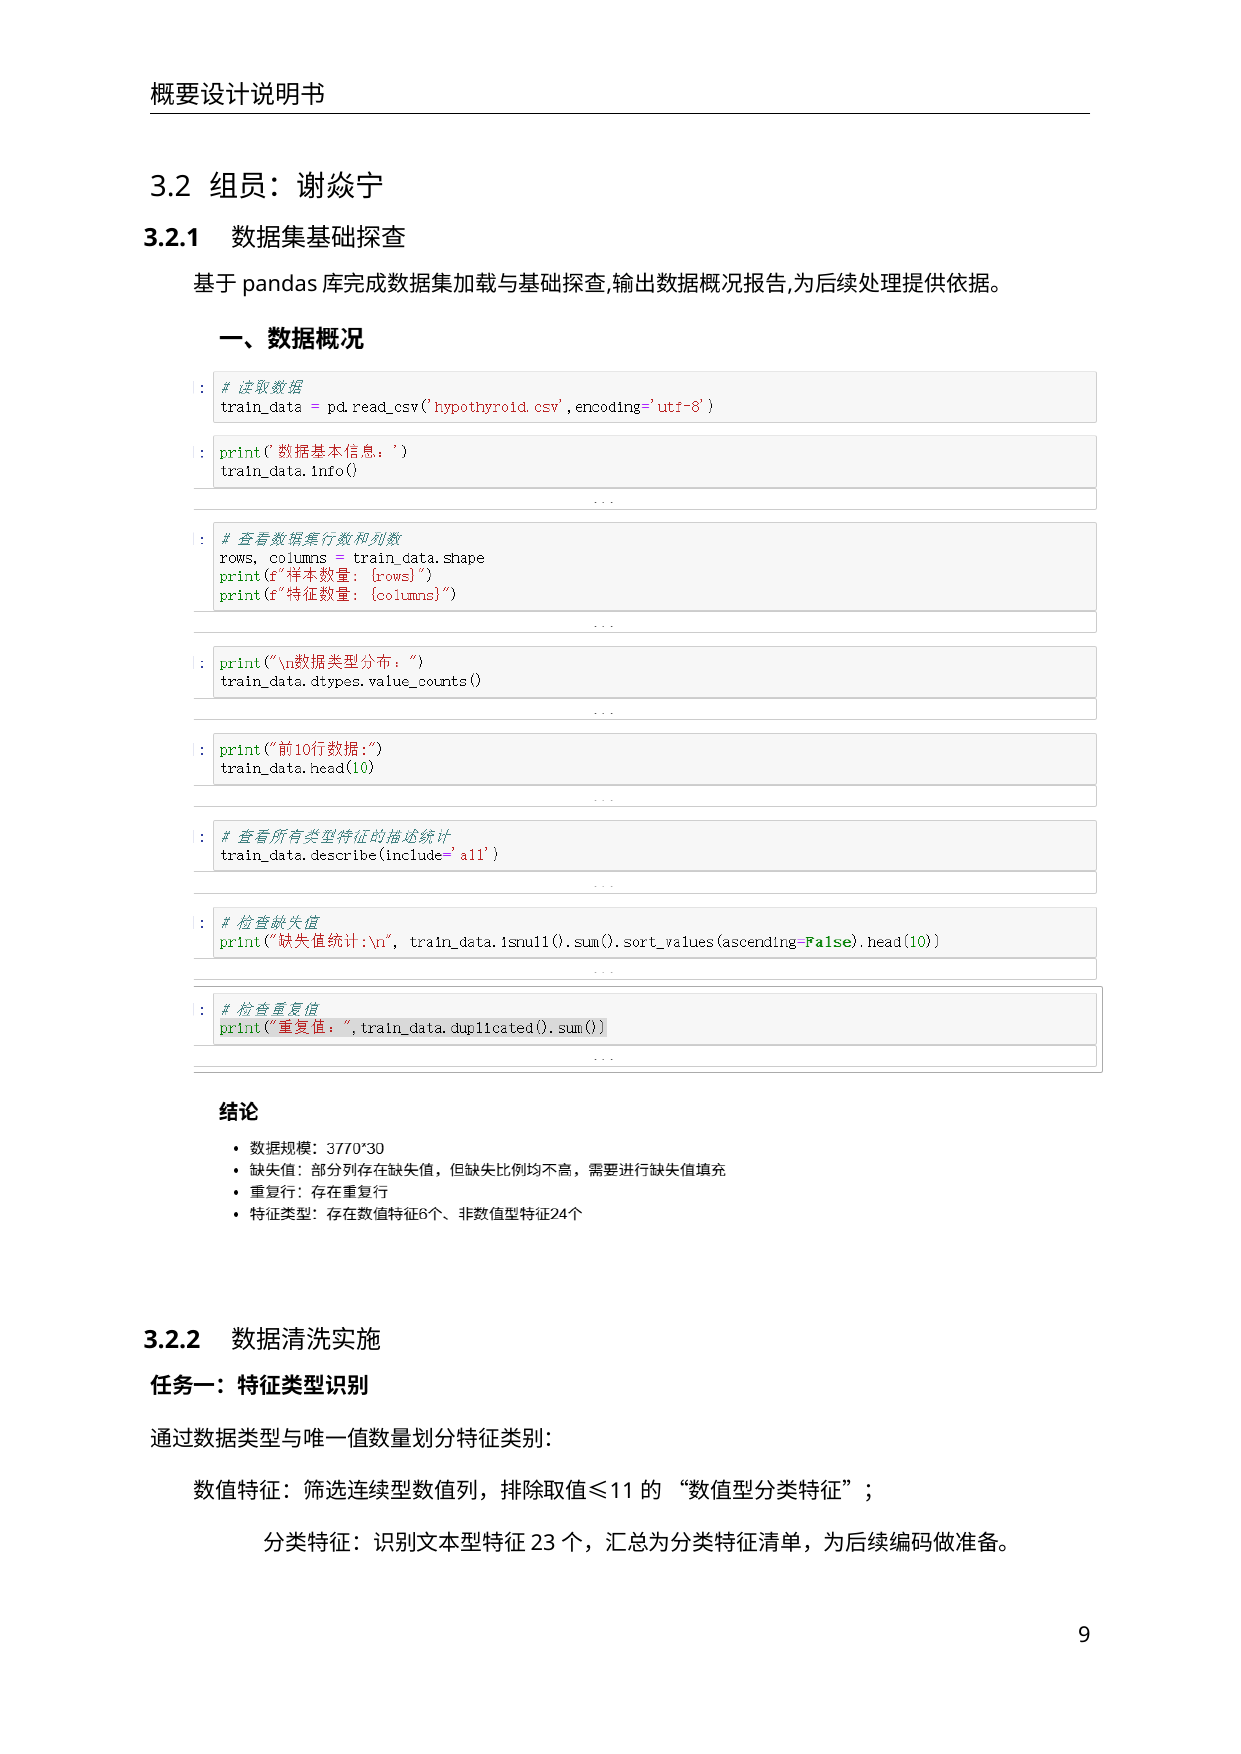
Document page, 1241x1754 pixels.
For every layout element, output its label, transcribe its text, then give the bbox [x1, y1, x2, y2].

subtitle 数据集基础探查 [172, 217, 1090, 254]
subtitle 数据清洗实施 [172, 1320, 1090, 1356]
text 任务一：特征类型识别 [150, 1368, 1090, 1400]
subtitle 组员：谢焱宁 [150, 162, 1090, 205]
picture [193, 318, 1109, 1251]
text 基于pandas库完成数据集加载与基础探查,输出数据概况报告,为后续处理提供依据。 [150, 266, 1090, 298]
text 数值特征：筛选连续型数值列，排除取值≤11 的 “数值型分类特征”； [150, 1473, 1090, 1504]
text 分类特征：识别文本型特征23 个，汇总为分类特征清单，为后续编码做准备。 [150, 1525, 1090, 1557]
text 通过数据类型与唯一值数量划分特征类别： [150, 1421, 1090, 1452]
